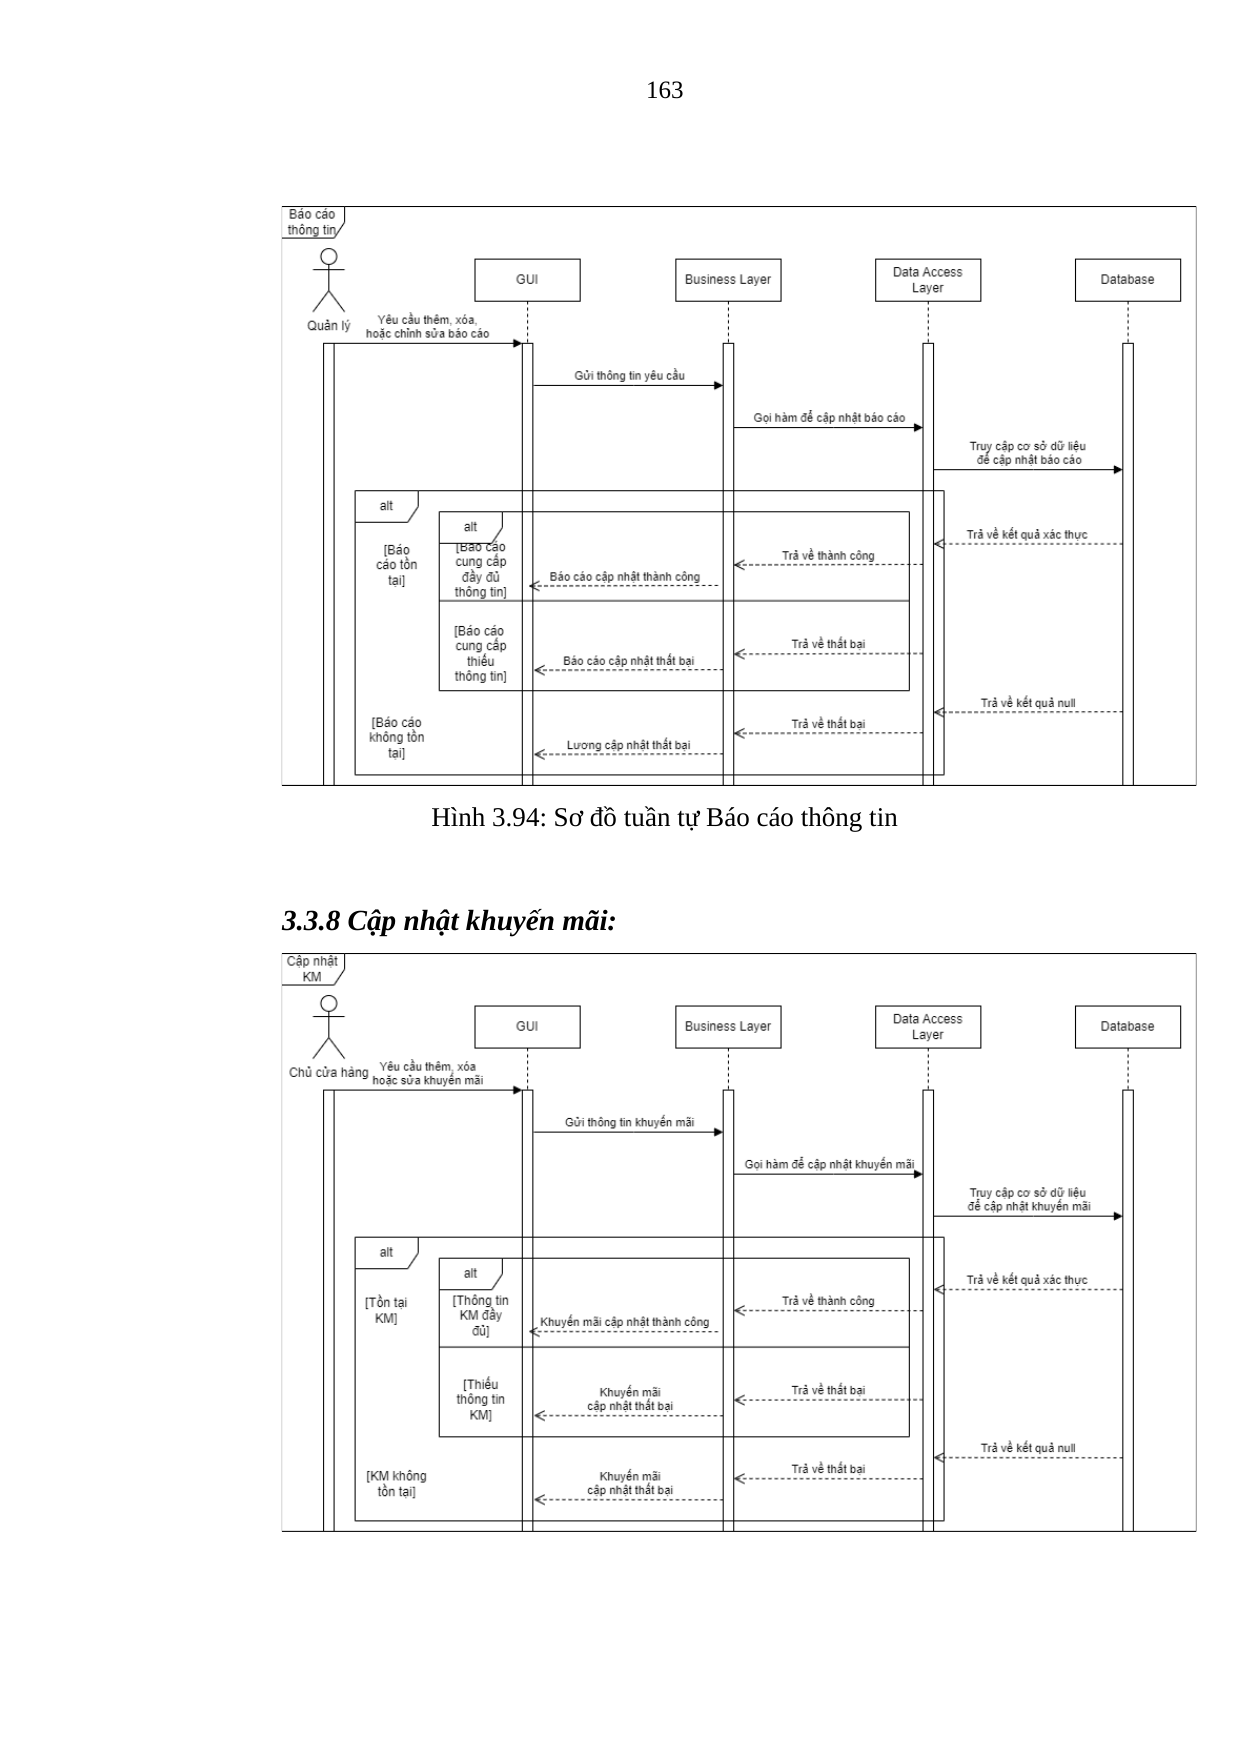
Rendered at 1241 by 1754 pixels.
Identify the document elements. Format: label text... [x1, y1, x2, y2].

text 3.3.8 Cập nhật khuyến mãi: [207, 903, 1122, 937]
picture [281, 953, 1197, 1533]
picture [281, 206, 1197, 786]
text Hình 3.94: Sơ đồ tuần tự Báo cáo thông tin [207, 801, 1122, 832]
